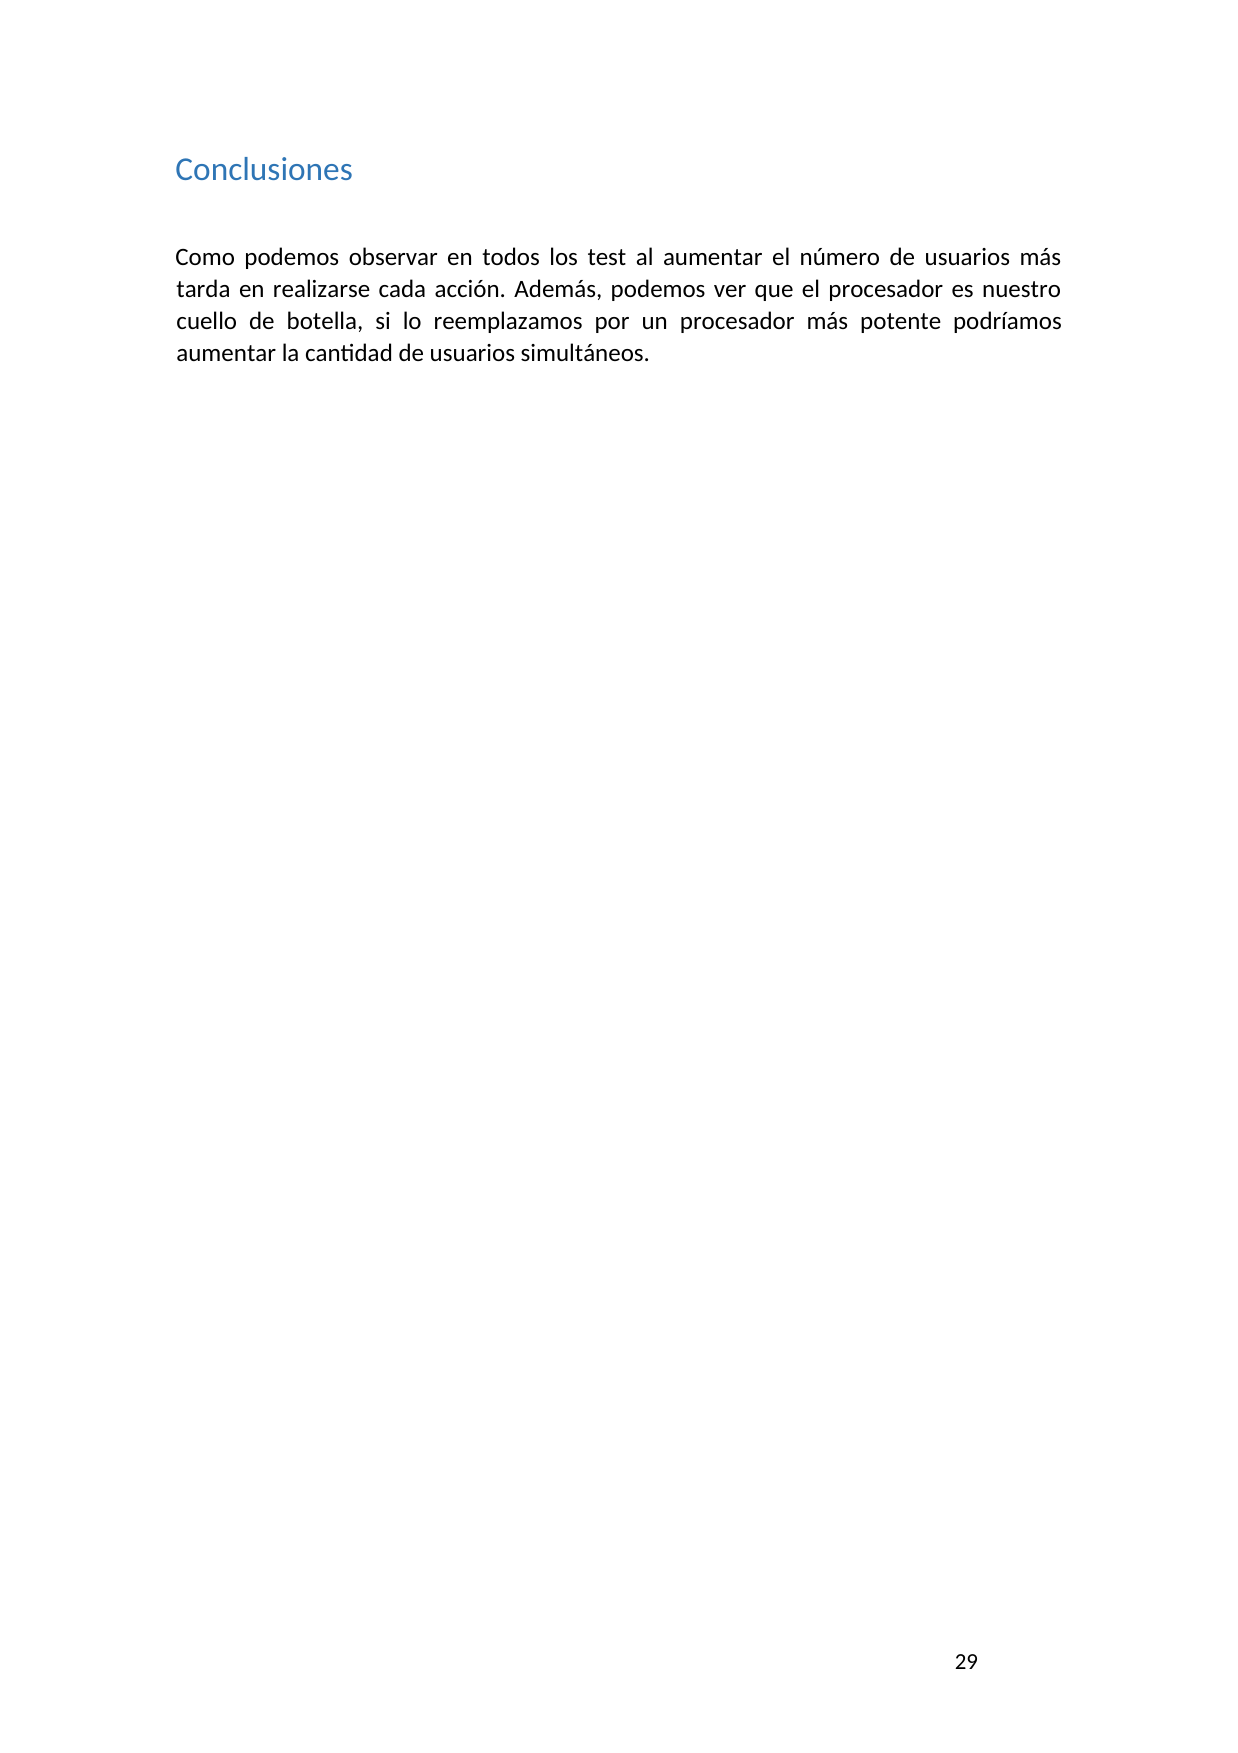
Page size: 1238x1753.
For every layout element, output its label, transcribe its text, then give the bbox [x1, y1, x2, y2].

text Como podemos observar en todos los test al aumentar el número de usuarios más tarda en realizarse cada acción. Además, podemos ver que el procesador es nuestro cuello de botella, si lo reemplazamos por un procesador más potente podríamos aumentar la cantidad de usuarios simultáneos. [175, 241, 1063, 367]
subtitle Conclusiones [175, 148, 1063, 188]
